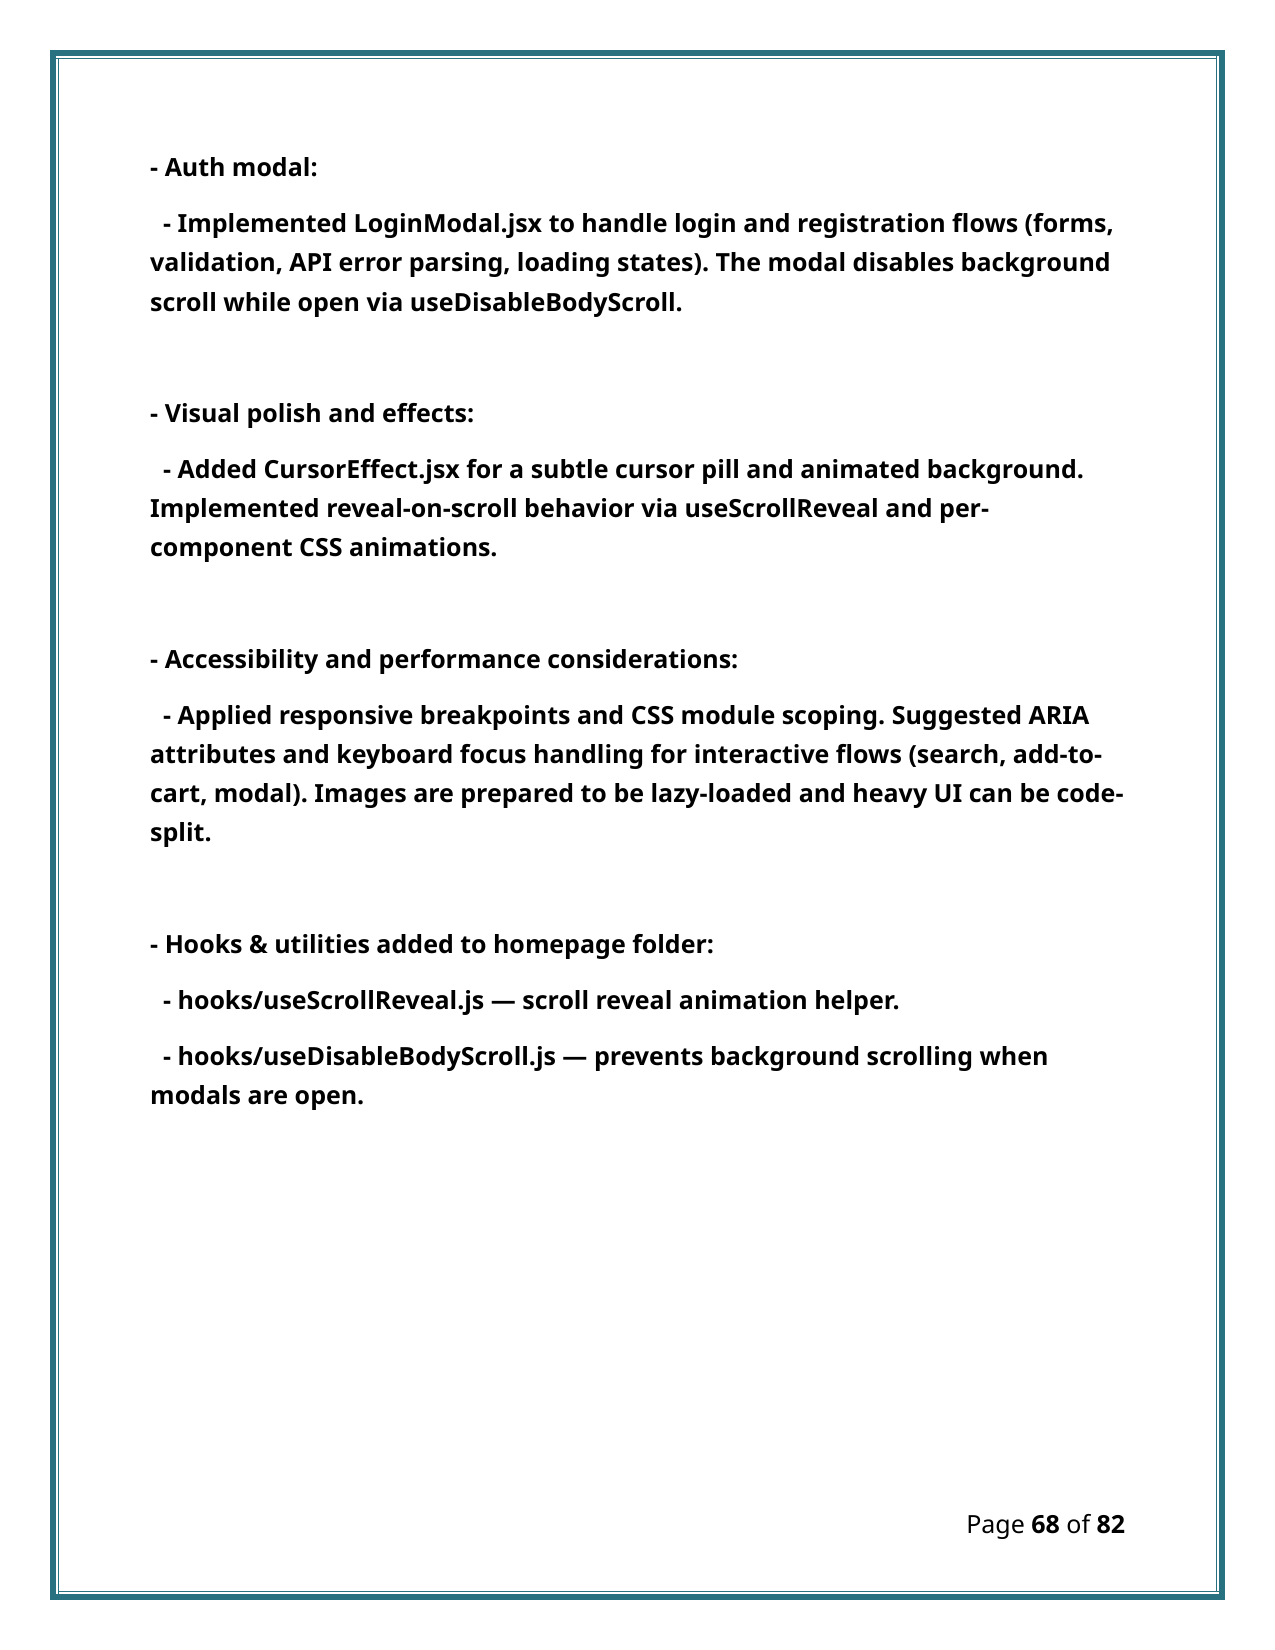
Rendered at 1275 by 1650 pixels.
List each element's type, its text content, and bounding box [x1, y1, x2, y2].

text - Applied responsive breakpoints and CSS module scoping. Suggested ARIA attributes and keyboard focus handling for interactive flows (search, add-to-cart, modal). Images are prepared to be lazy-loaded and heavy UI can be code-split. [150, 697, 1125, 849]
text - Visual polish and effects: [150, 396, 1125, 430]
text - Auth modal: [150, 150, 1125, 184]
text - Implemented LoginModal.jsx to handle login and registration flows (forms, validation, API error parsing, loading states). The modal disables background scroll while open via useDisableBodyScroll. [150, 206, 1125, 318]
text - Accessibility and performance considerations: [150, 642, 1125, 676]
text - hooks/useScrollReveal.js — scroll reveal animation helper. [150, 982, 1125, 1017]
text - Hooks & utilities added to homepage folder: [150, 927, 1125, 961]
text - Added CursorEffect.jsx for a subtle cursor pill and animated background. Implemented reveal-on-scroll behavior via useScrollReveal and per-component CSS animations. [150, 452, 1125, 564]
text - hooks/useDisableBodyScroll.js — prevents background scrolling when modals are open. [150, 1038, 1125, 1151]
